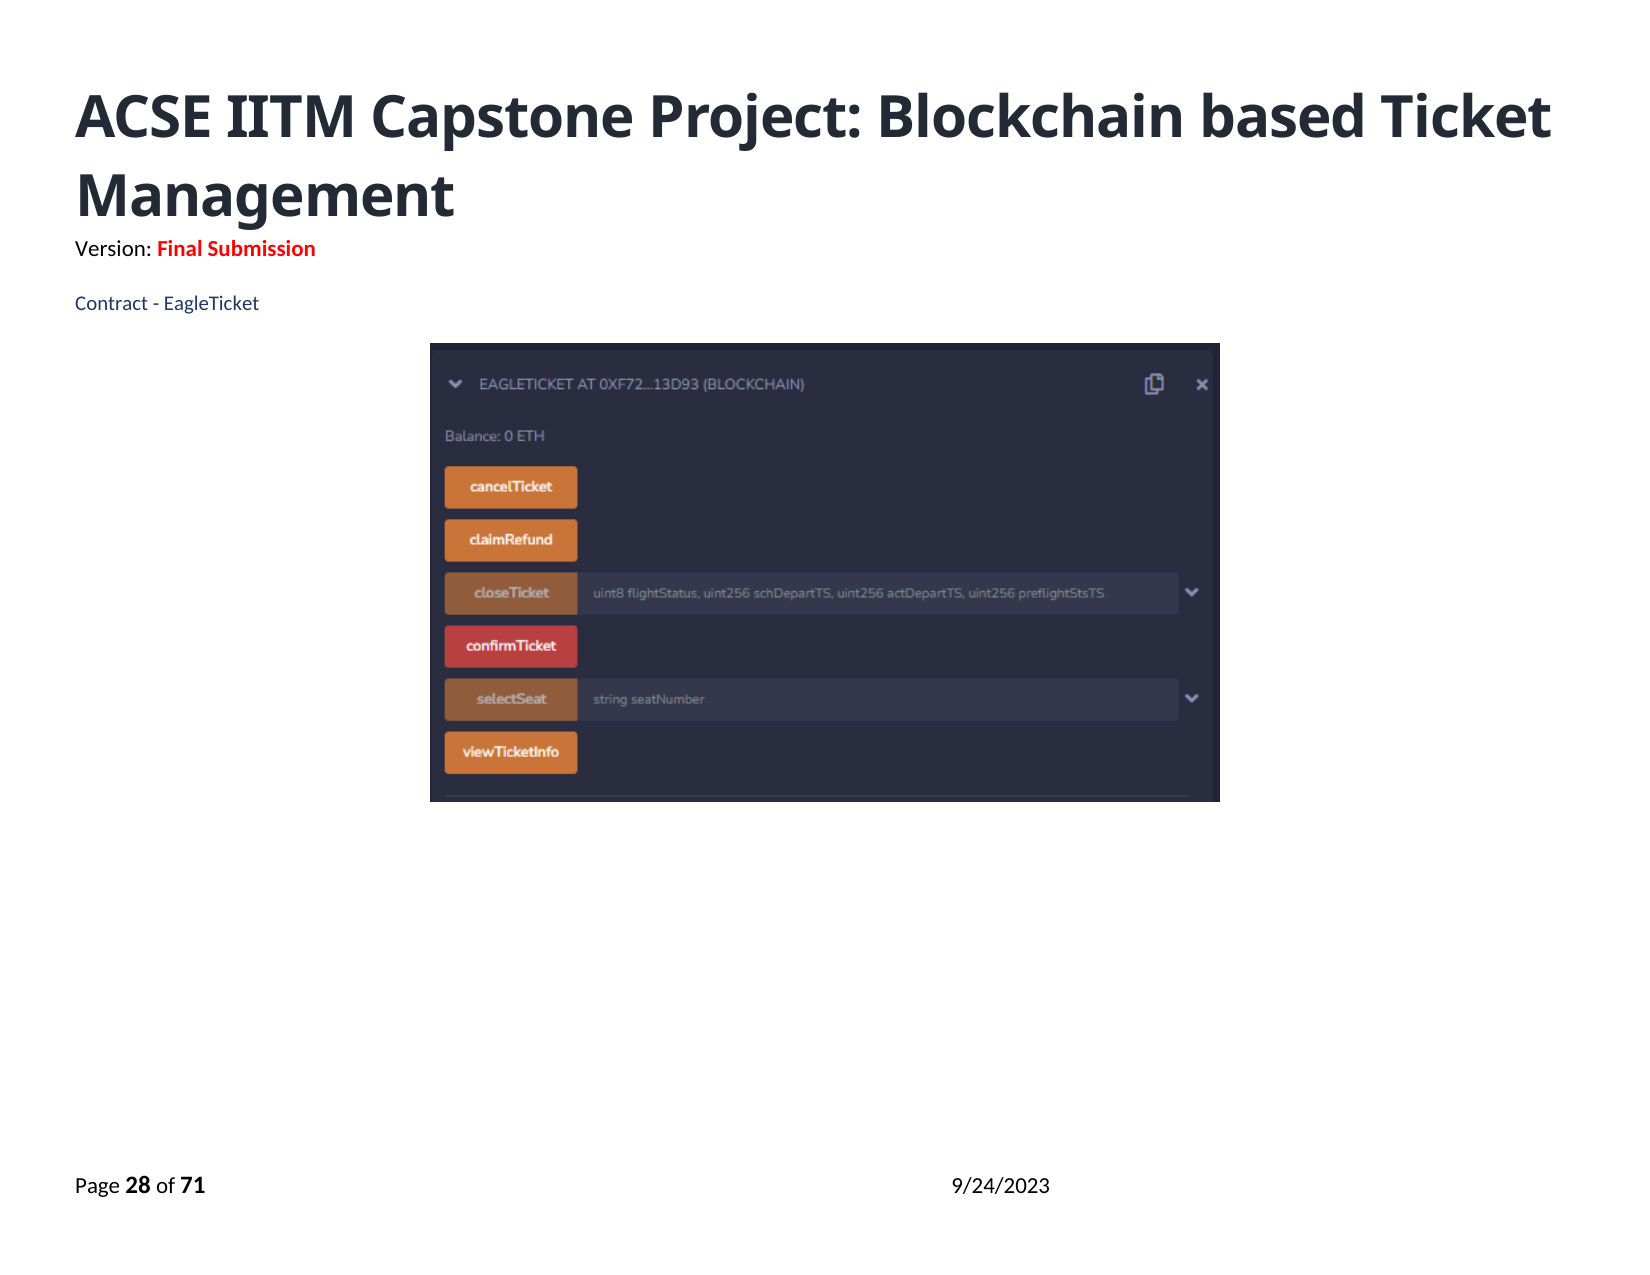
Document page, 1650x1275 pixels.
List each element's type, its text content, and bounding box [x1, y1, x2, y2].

picture [430, 343, 1220, 802]
subtitle Contract - EagleTicket [75, 290, 1575, 315]
